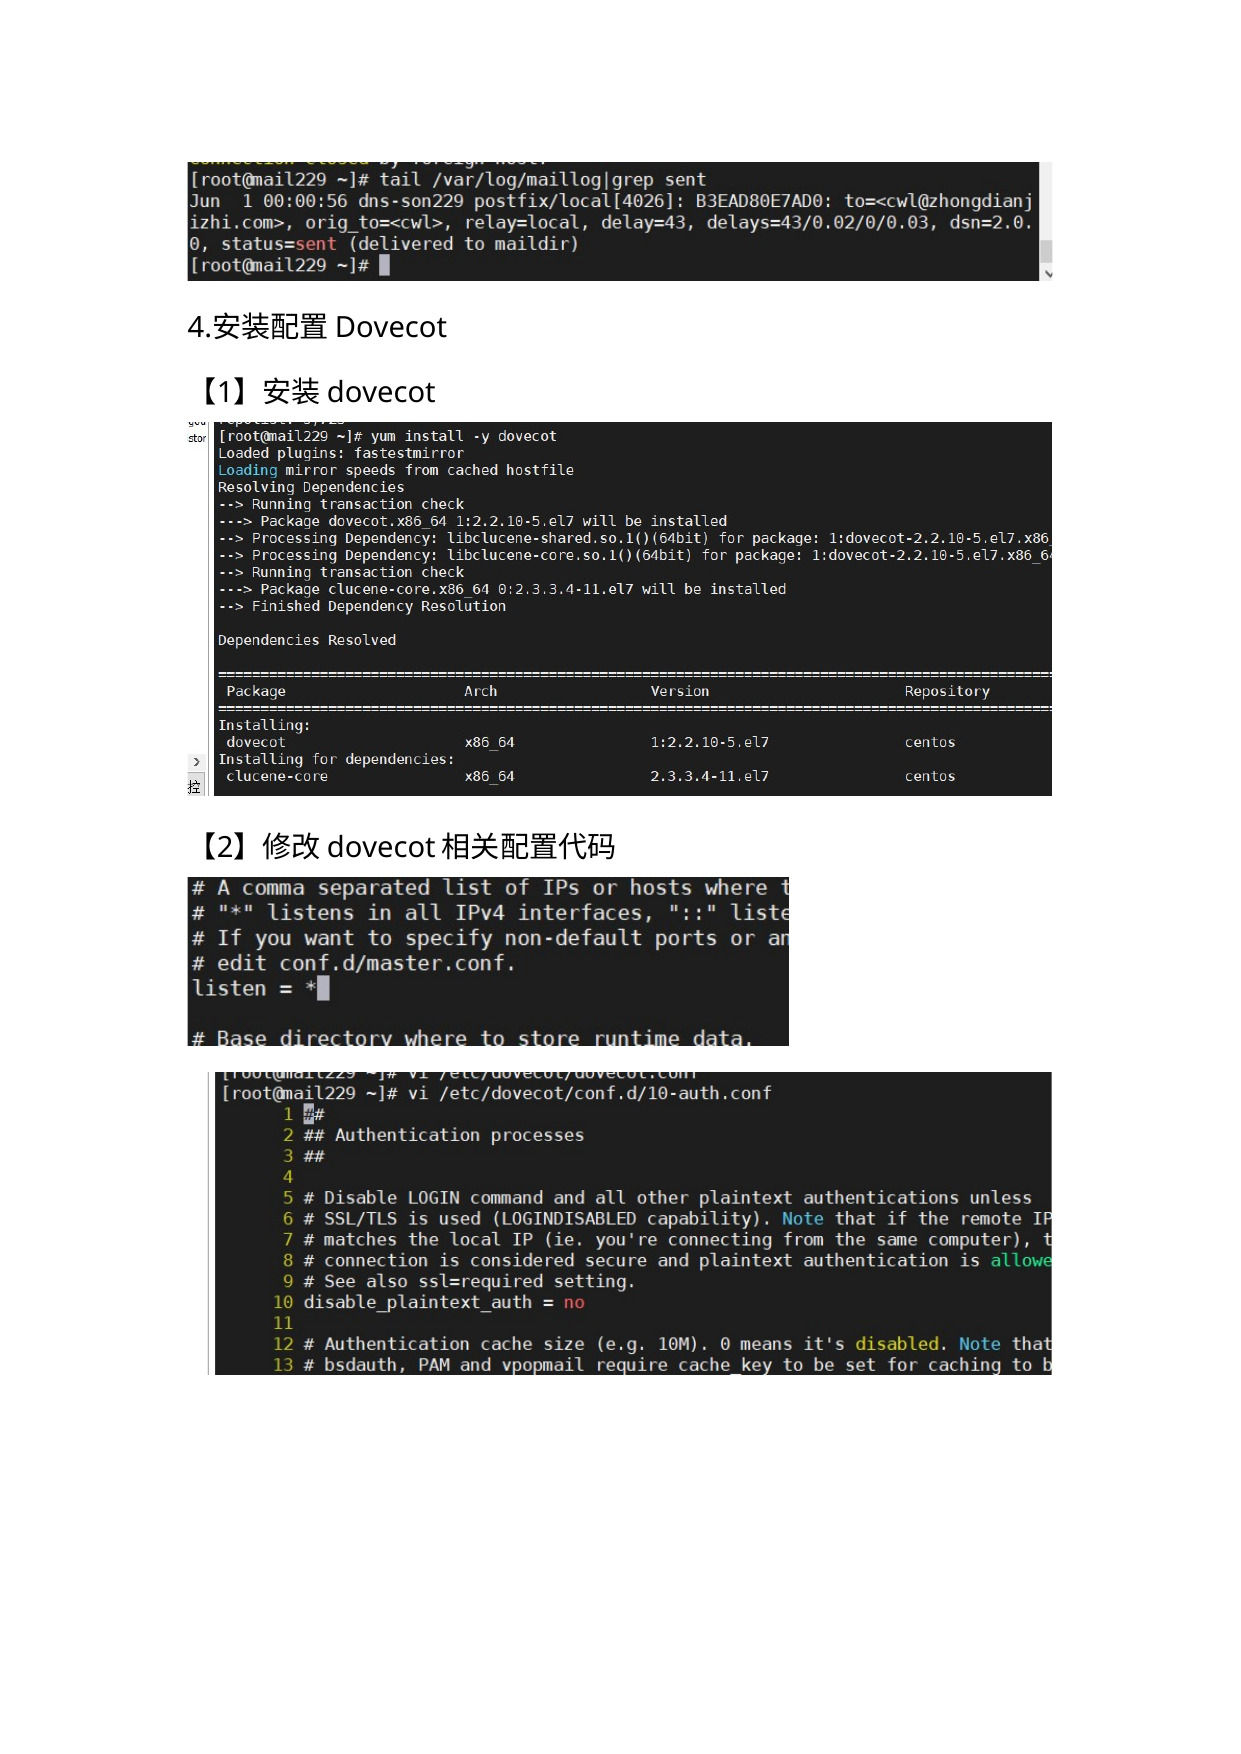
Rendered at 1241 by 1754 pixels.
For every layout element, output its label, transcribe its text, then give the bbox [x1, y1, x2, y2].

list 【2】修改dovecot相关配置代码 [187, 812, 1053, 877]
picture [187, 877, 789, 1046]
picture [187, 162, 1053, 281]
list 【1】安装dovecot [187, 357, 1053, 422]
picture [187, 422, 1052, 796]
picture [187, 1072, 1052, 1375]
list 4.安装配置Dovecot [187, 292, 1053, 357]
